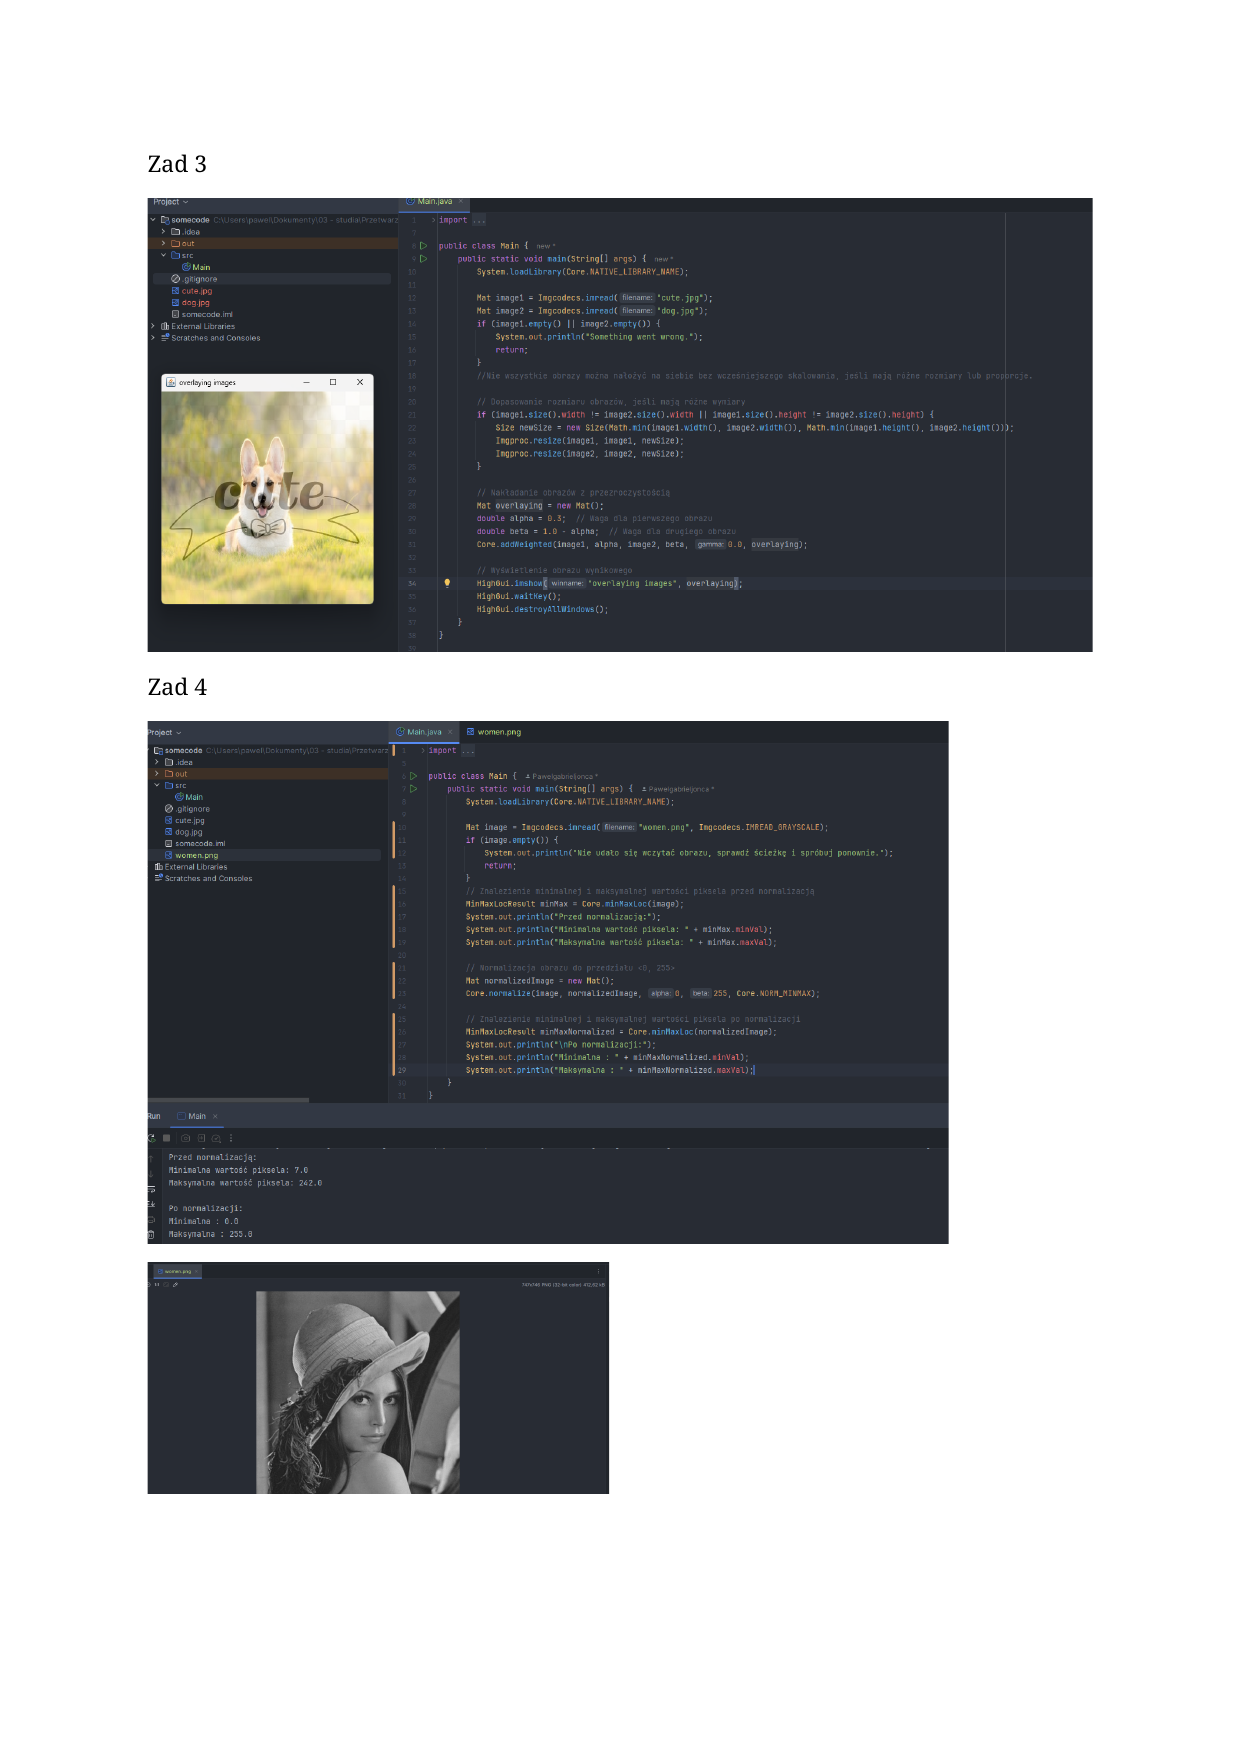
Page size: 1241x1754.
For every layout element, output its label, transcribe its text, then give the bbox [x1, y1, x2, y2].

picture [147, 1262, 610, 1494]
picture [147, 721, 949, 1244]
picture [147, 198, 1093, 652]
text Zad 4 [148, 671, 1093, 702]
text Zad 3 [148, 148, 1093, 179]
